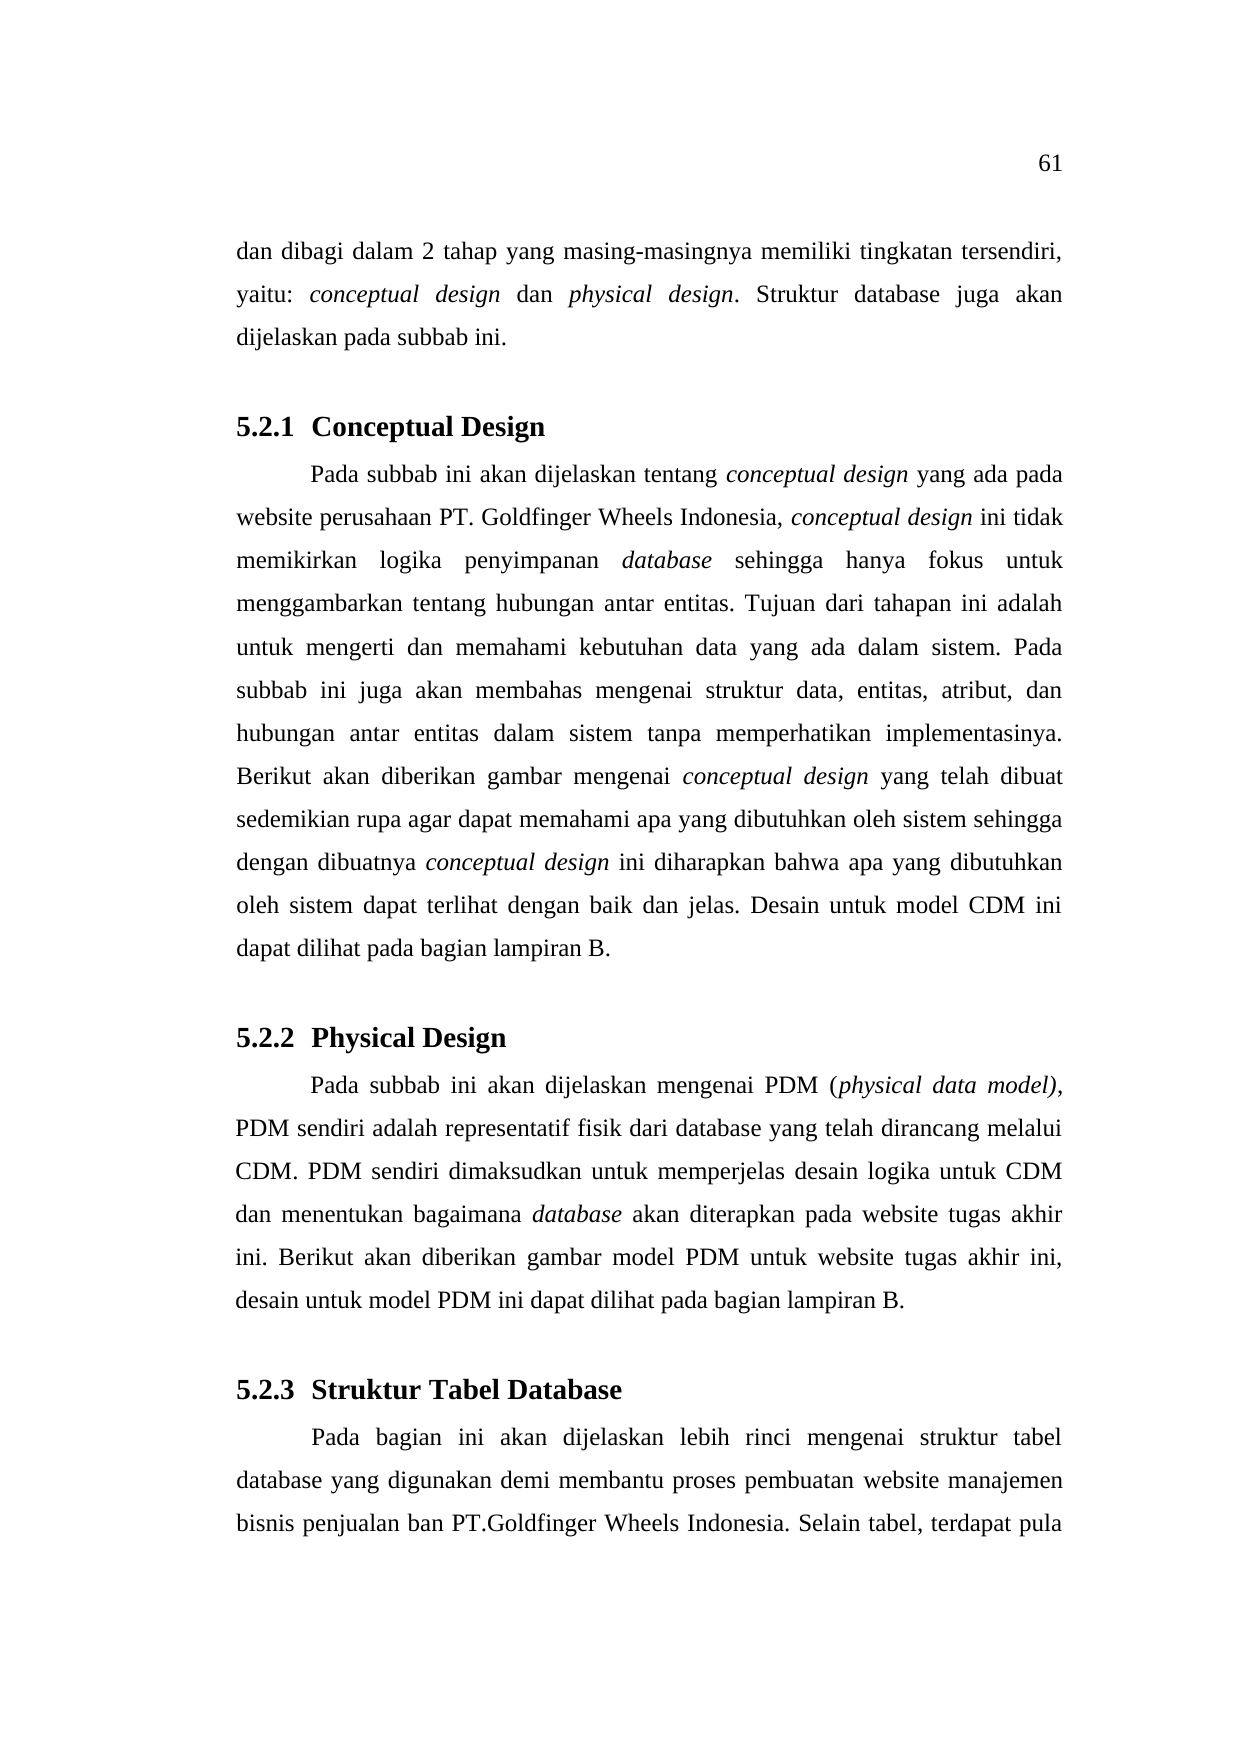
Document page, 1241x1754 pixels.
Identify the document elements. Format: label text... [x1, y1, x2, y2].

text Pada subbab ini akan dijelaskan tentang conceptual design yang ada pada website perusahaan PT. Goldfinger Wheels Indonesia, conceptual design ini tidak memikirkan logika penyimpanan database sehingga hanya fokus untuk menggambarkan tentang hubungan antar entitas. Tujuan dari tahapan ini adalah untuk mengerti dan memahami kebutuhan data yang ada dalam sistem. Pada subbab ini juga akan membahas mengenai struktur data, entitas, atribut, dan hubungan antar entitas dalam sistem tanpa memperhatikan implementasinya. Berikut akan diberikan gambar mengenai conceptual design yang telah dibuat sedemikian rupa agar dapat memahami apa yang dibutuhkan oleh sistem sehingga dengan dibuatnya conceptual design ini diharapkan bahwa apa yang dibutuhkan oleh sistem dapat terlihat dengan baik dan jelas. Desain untuk model CDM ini dapat dilihat pada bagian lampiran B. [236, 459, 1063, 962]
list Struktur Tabel Database [236, 1372, 1063, 1405]
list Physical Design [236, 1020, 1063, 1053]
text Pada subbab ini akan dijelaskan mengenai PDM (physical data model), PDM sendiri adalah representatif fisik dari database yang telah dirancang melalui CDM. PDM sendiri dimaksudkan untuk memperjelas desain logika untuk CDM dan menentukan bagaimana database akan diterapkan pada website tugas akhir ini. Berikut akan diberikan gambar model PDM untuk website tugas akhir ini, desain untuk model PDM ini dapat dilihat pada bagian lampiran B. [235, 1070, 1063, 1314]
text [236, 1422, 1063, 1537]
list Conceptual Design [236, 409, 1063, 442]
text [236, 236, 1063, 351]
